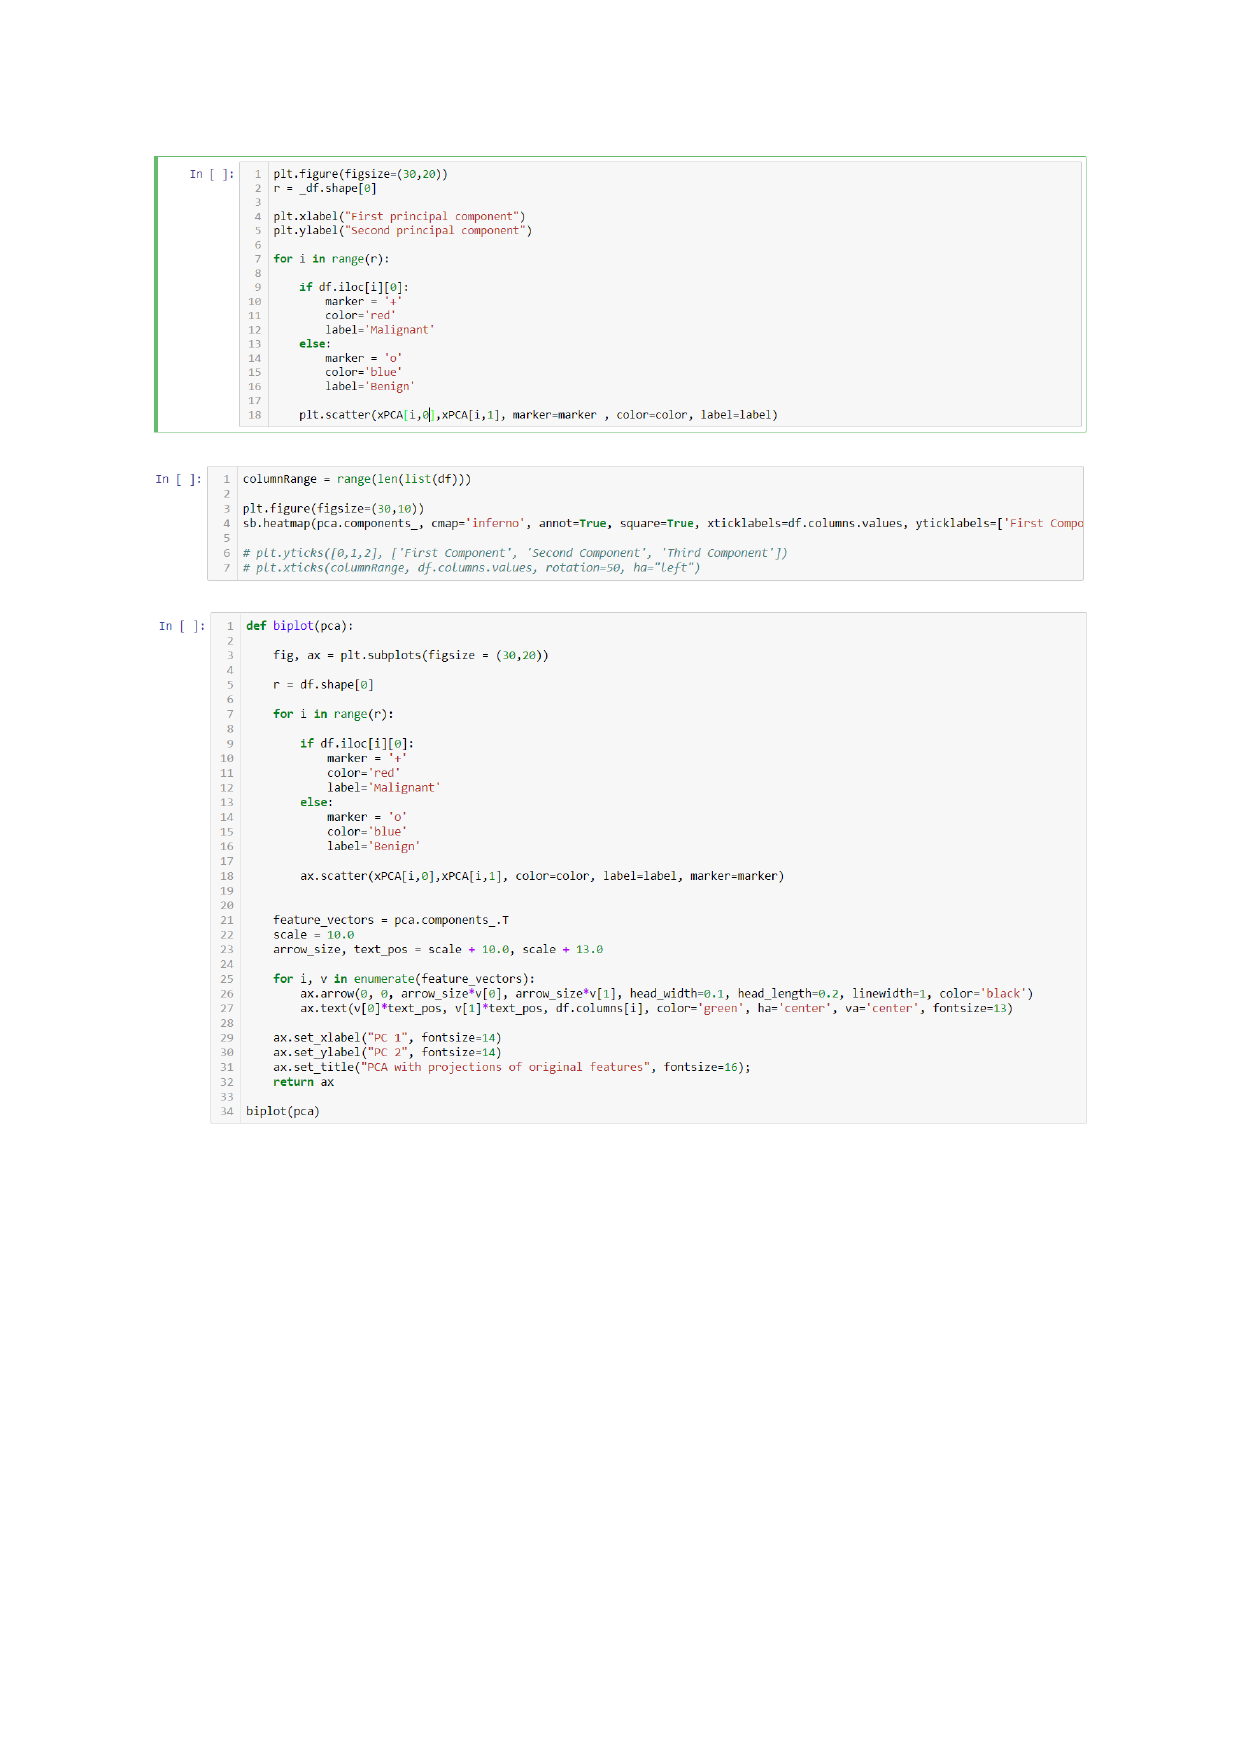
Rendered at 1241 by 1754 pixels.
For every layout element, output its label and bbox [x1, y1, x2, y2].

picture [150, 150, 1091, 437]
picture [150, 455, 1091, 591]
picture [150, 609, 1091, 1126]
